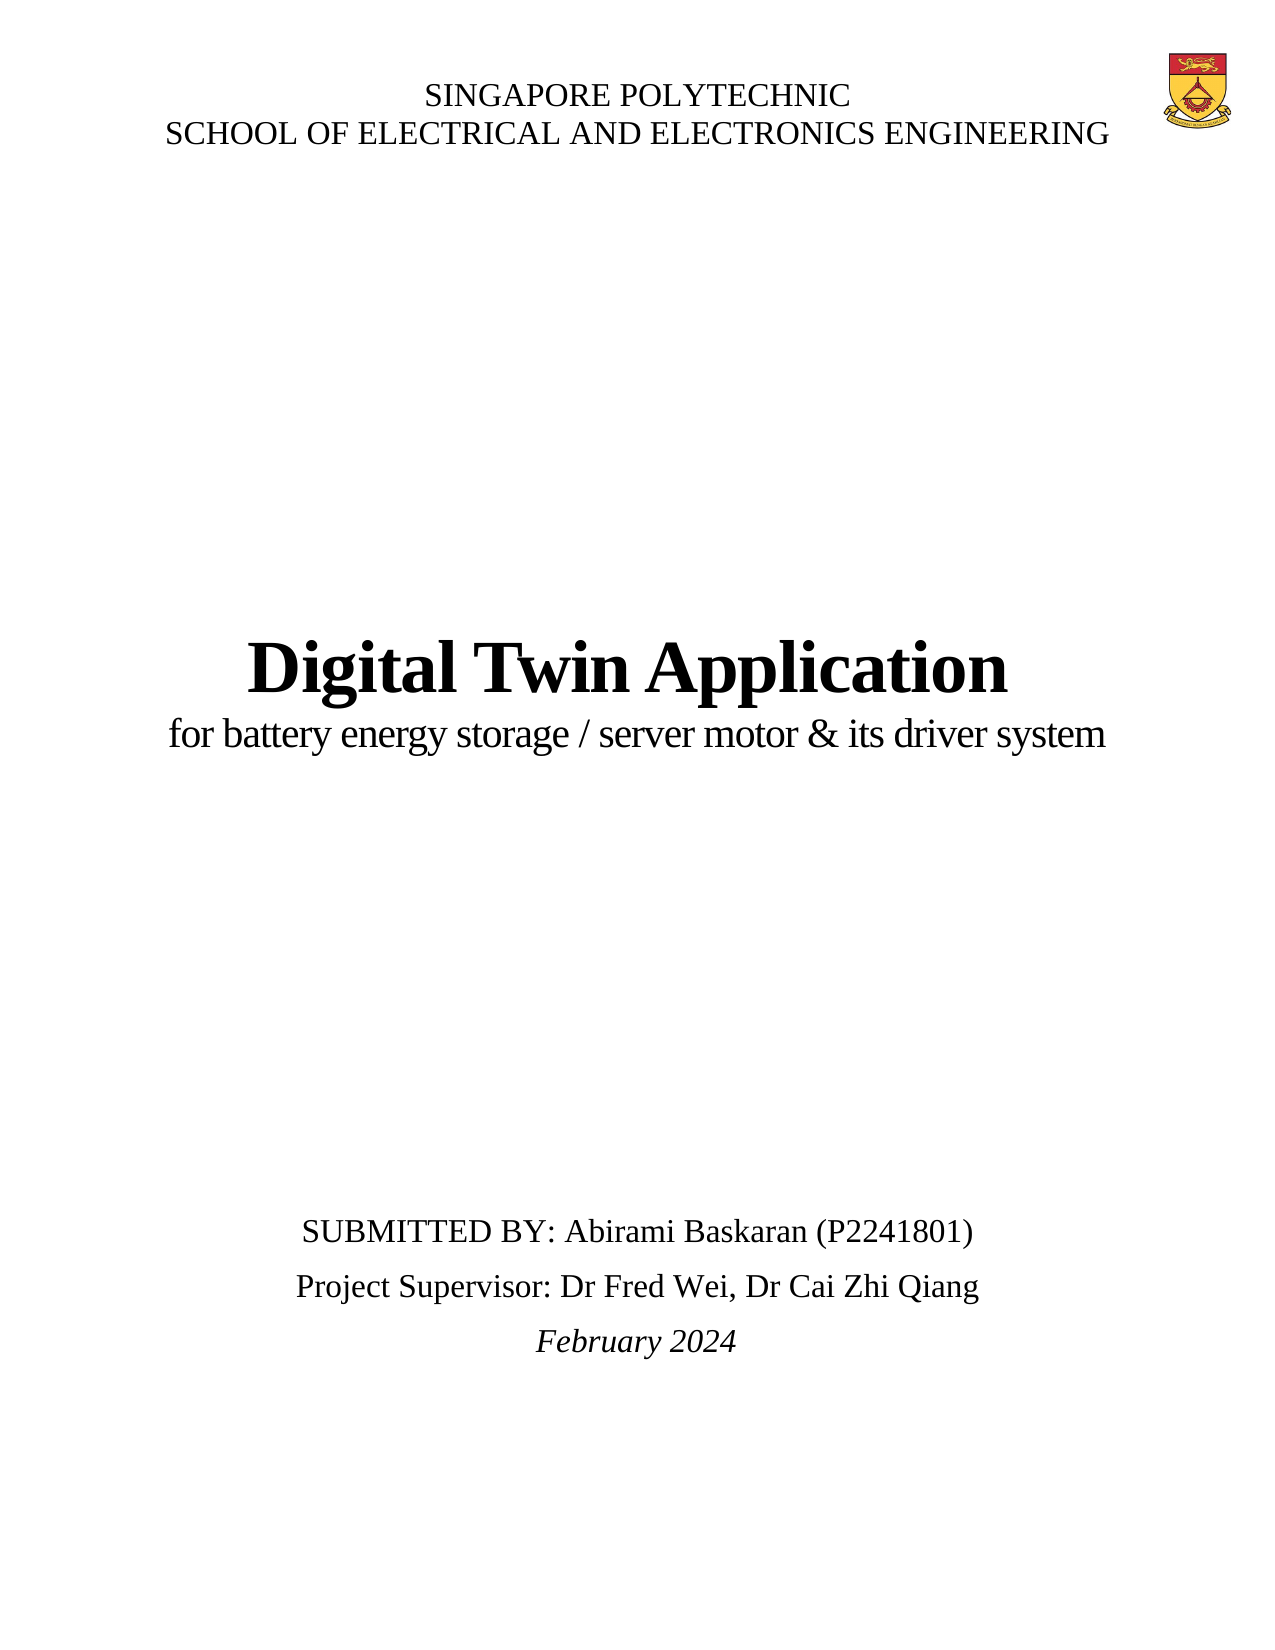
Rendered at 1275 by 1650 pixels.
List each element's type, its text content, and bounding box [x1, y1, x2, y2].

text February 2024 [150, 1321, 1125, 1359]
picture [1163, 53, 1232, 130]
text SUBMITTED BY: Abirami Baskaran (P2241801) [150, 1211, 1125, 1249]
text Project Supervisor: Dr Fred Wei, Dr Cai Zhi Qiang [150, 1266, 1125, 1304]
title Digital Twin Application for battery energy storage / server motor & its driver system [150, 622, 1125, 757]
